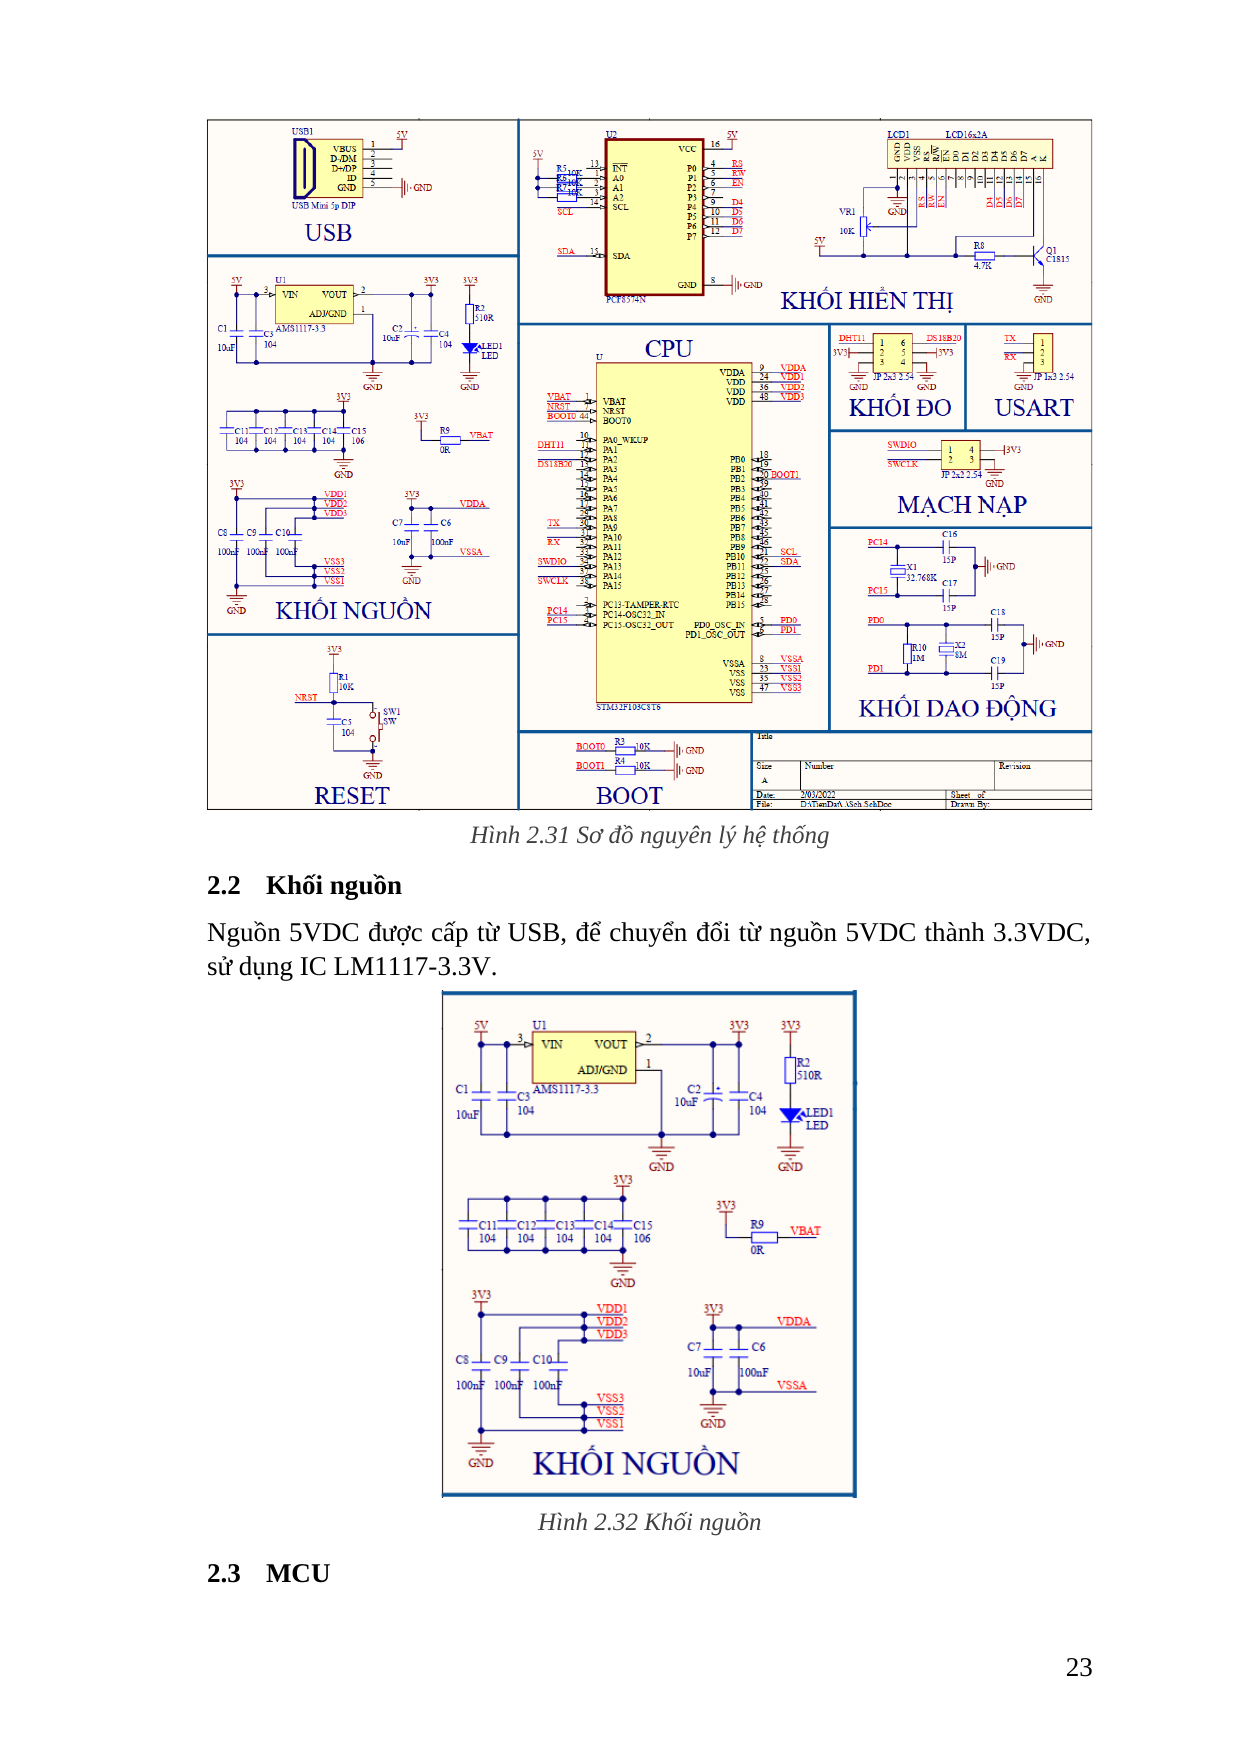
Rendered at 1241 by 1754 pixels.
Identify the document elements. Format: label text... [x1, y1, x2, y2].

subtitle Khối nguồn [207, 869, 1092, 900]
subtitle MCU [207, 1557, 1092, 1588]
text Nguồn 5VDC được cấp từ USB, để chuyển đổi từ nguồn 5VDC thành 3.3VDC, sử dụng IC LM1117-3.3V. [207, 916, 1092, 981]
picture [206, 118, 1093, 811]
picture [441, 990, 858, 1498]
